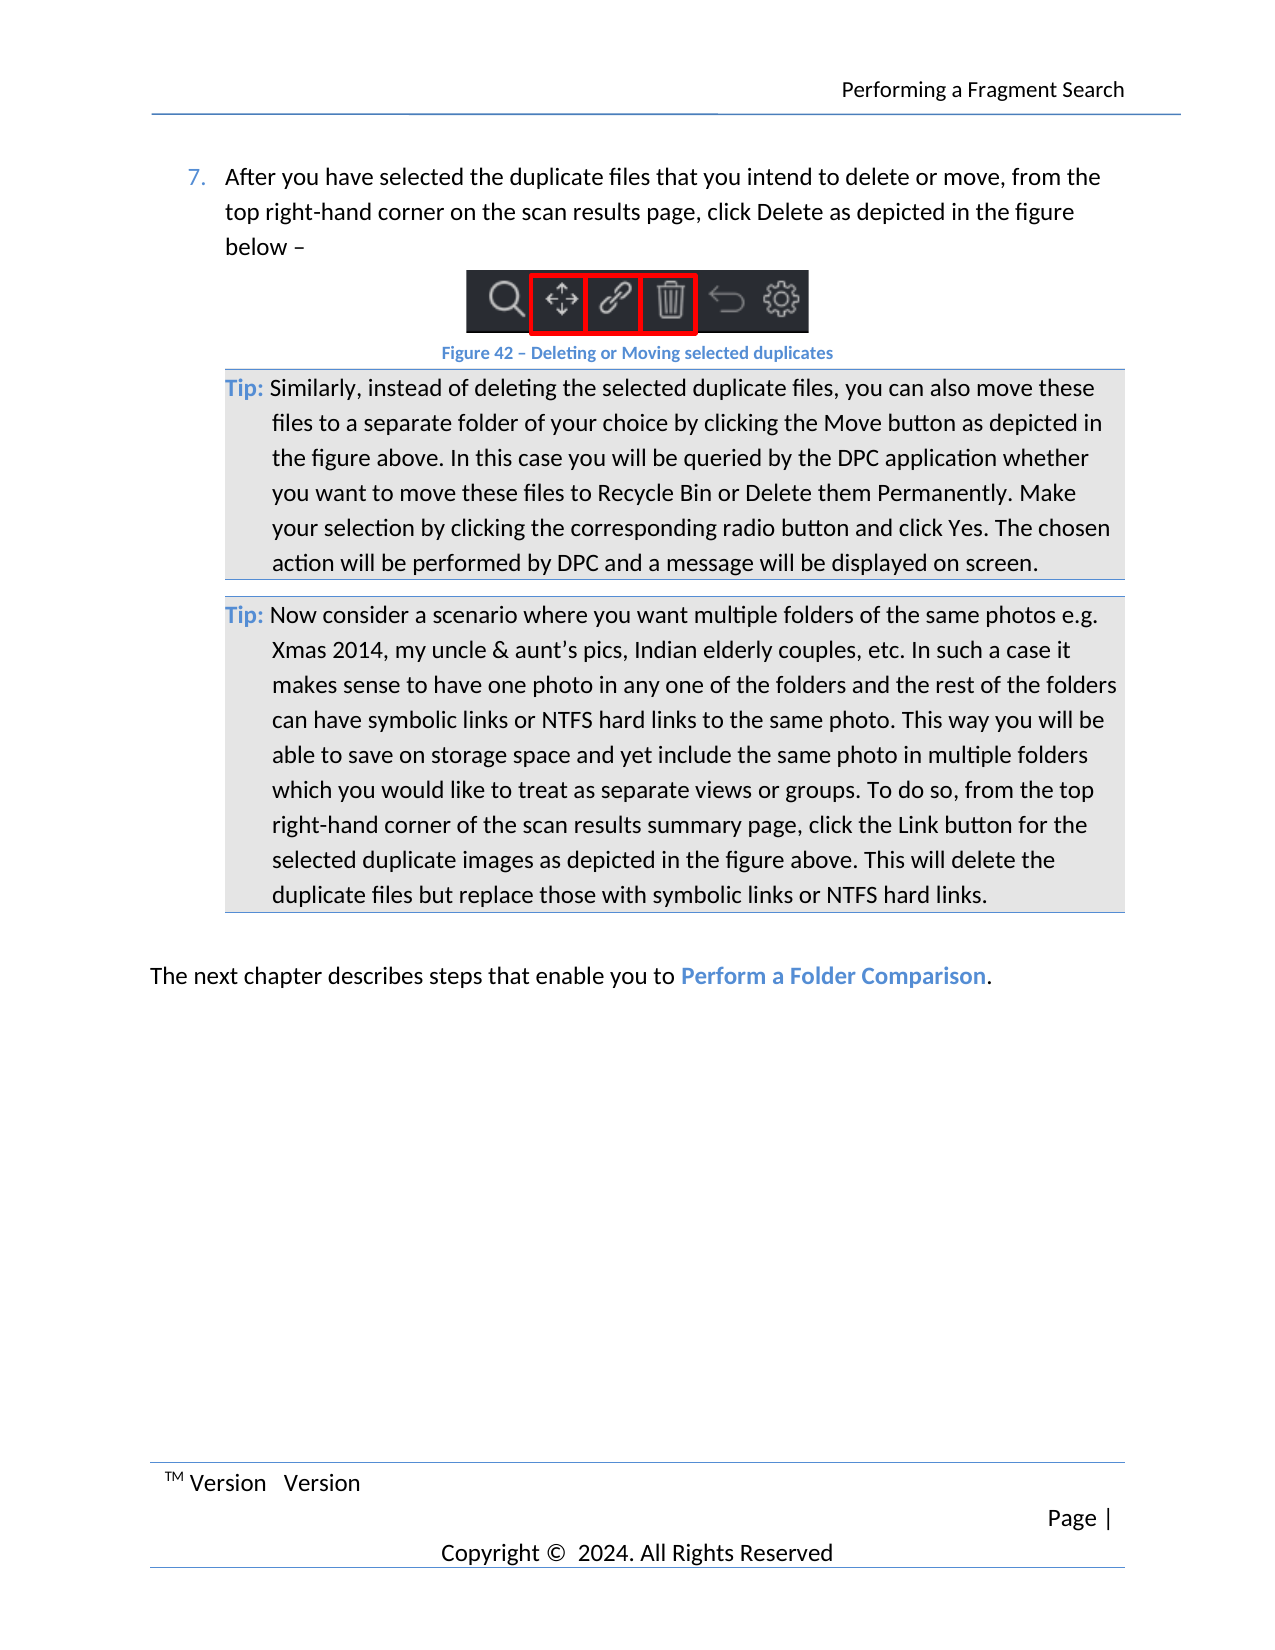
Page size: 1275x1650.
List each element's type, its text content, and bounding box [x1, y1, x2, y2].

picture [643, 278, 693, 331]
picture [588, 278, 638, 331]
text Figure 42 – Deleting or Moving selected duplicates [150, 341, 1125, 364]
picture [533, 278, 583, 331]
text The next chapter describes steps that enable you to Perform a Folder Comparison. [150, 961, 1125, 991]
list After you have selected the duplicate files that you intend to delete or move, from the top right-hand corner on the scan results page, click Delete as depicted in the figure below – [187, 161, 1125, 262]
picture [466, 270, 809, 333]
text Tip: Now consider a scenario where you want multiple folders of the same photos e.g. Xmas 2014, my uncle & aunt’s pics, Indian elderly couples, etc. In such a case it makes sense to have one photo in any one of the folders and the rest of the folders can have symbolic links or NTFS hard links to the same photo. This way you will be able to save on storage space and yet include the same photo in multiple folders which you would like to treat as separate views or groups. To do so, from the top right-hand corner of the scan results summary page, click the Link button for the selected duplicate images as depicted in the figure above. This will delete the duplicate files but replace those with symbolic links or NTFS hard links. [225, 597, 1125, 912]
text Tip: Similarly, instead of deleting the selected duplicate files, you can also move these files to a separate folder of your choice by clicking the Move button as depicted in the figure above. In this case you will be queried by the DPC application whether you want to move these files to Recycle Bin or Delete them Permanently. Make your selection by clicking the corresponding radio button and click Yes. The chosen action will be performed by DPC and a message will be displayed on screen. [225, 370, 1125, 579]
